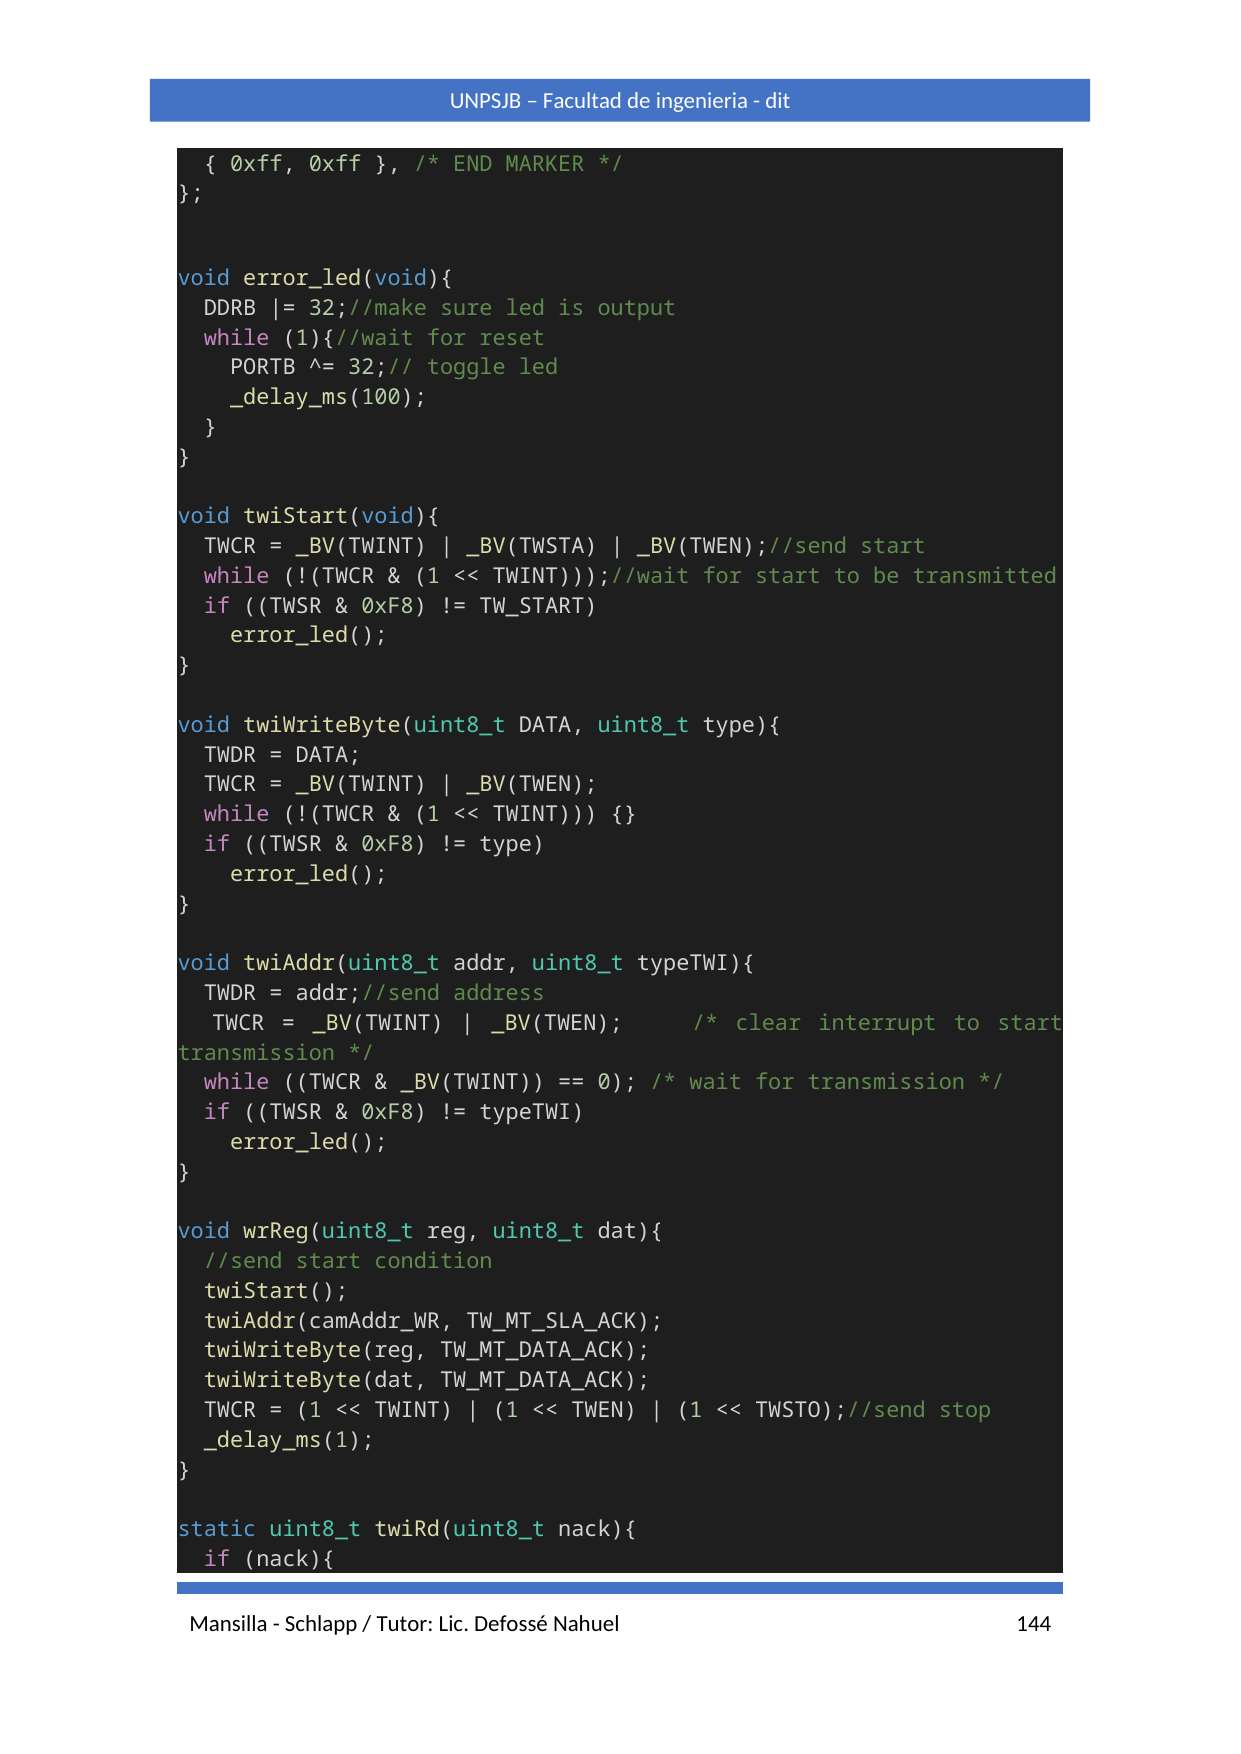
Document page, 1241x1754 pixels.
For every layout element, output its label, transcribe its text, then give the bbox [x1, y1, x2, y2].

text _delay_ms(1); [177, 1424, 1063, 1454]
text if (nack){ [177, 1543, 1063, 1573]
text void twiAddr(uint8_t addr, uint8_t typeTWI){ [177, 947, 1063, 977]
text } [177, 411, 1063, 441]
text static uint8_t twiRd(uint8_t nack){ [177, 1513, 1063, 1543]
text } [177, 1156, 1063, 1186]
text error_led(); [177, 1126, 1063, 1156]
text TWDR = DATA; [177, 739, 1063, 768]
text } [177, 1454, 1063, 1483]
text TWDR = addr;//send address [177, 977, 1063, 1007]
text twiAddr(camAddr_WR, TW_MT_SLA_ACK); [177, 1305, 1063, 1334]
text twiWriteByte(dat, TW_MT_DATA_ACK); [177, 1364, 1063, 1394]
text while (!(TWCR & (1 << TWINT))) {} [177, 798, 1063, 828]
text if ((TWSR & 0xF8) != type) [177, 828, 1063, 858]
text _delay_ms(100); [177, 381, 1063, 411]
text void twiStart(void){ [177, 500, 1063, 530]
text twiStart(); [177, 1275, 1063, 1305]
text TWCR = _BV(TWINT) | _BV(TWEN); [177, 768, 1063, 798]
text if ((TWSR & 0xF8) != TW_START) [177, 590, 1063, 619]
text TWCR = _BV(TWINT) | _BV(TWEN); /* clear interrupt to start transmission */ [177, 1007, 1063, 1066]
text } [177, 649, 1063, 679]
text } [177, 888, 1063, 917]
text //send start condition [177, 1245, 1063, 1275]
text void error_led(void){ [177, 262, 1063, 292]
text while (!(TWCR & (1 << TWINT)));//wait for start to be transmitted [177, 560, 1063, 590]
text { 0xff, 0xff }, /* END MARKER */ [177, 148, 1063, 177]
text void twiWriteByte(uint8_t DATA, uint8_t type){ [177, 709, 1063, 739]
text PORTB ^= 32;// toggle led [177, 351, 1063, 381]
text TWCR = _BV(TWINT) | _BV(TWSTA) | _BV(TWEN);//send start [177, 530, 1063, 560]
text } [177, 441, 1063, 471]
text while (1){//wait for reset [177, 322, 1063, 351]
text if ((TWSR & 0xF8) != typeTWI) [177, 1096, 1063, 1126]
text TWCR = (1 << TWINT) | (1 << TWEN) | (1 << TWSTO);//send stop [177, 1394, 1063, 1424]
text error_led(); [177, 858, 1063, 888]
text DDRB |= 32;//make sure led is output [177, 292, 1063, 322]
text error_led(); [177, 619, 1063, 649]
text while ((TWCR & _BV(TWINT)) == 0); /* wait for transmission */ [177, 1066, 1063, 1096]
text twiWriteByte(reg, TW_MT_DATA_ACK); [177, 1334, 1063, 1364]
text }; [177, 177, 1063, 207]
text void wrReg(uint8_t reg, uint8_t dat){ [177, 1215, 1063, 1245]
